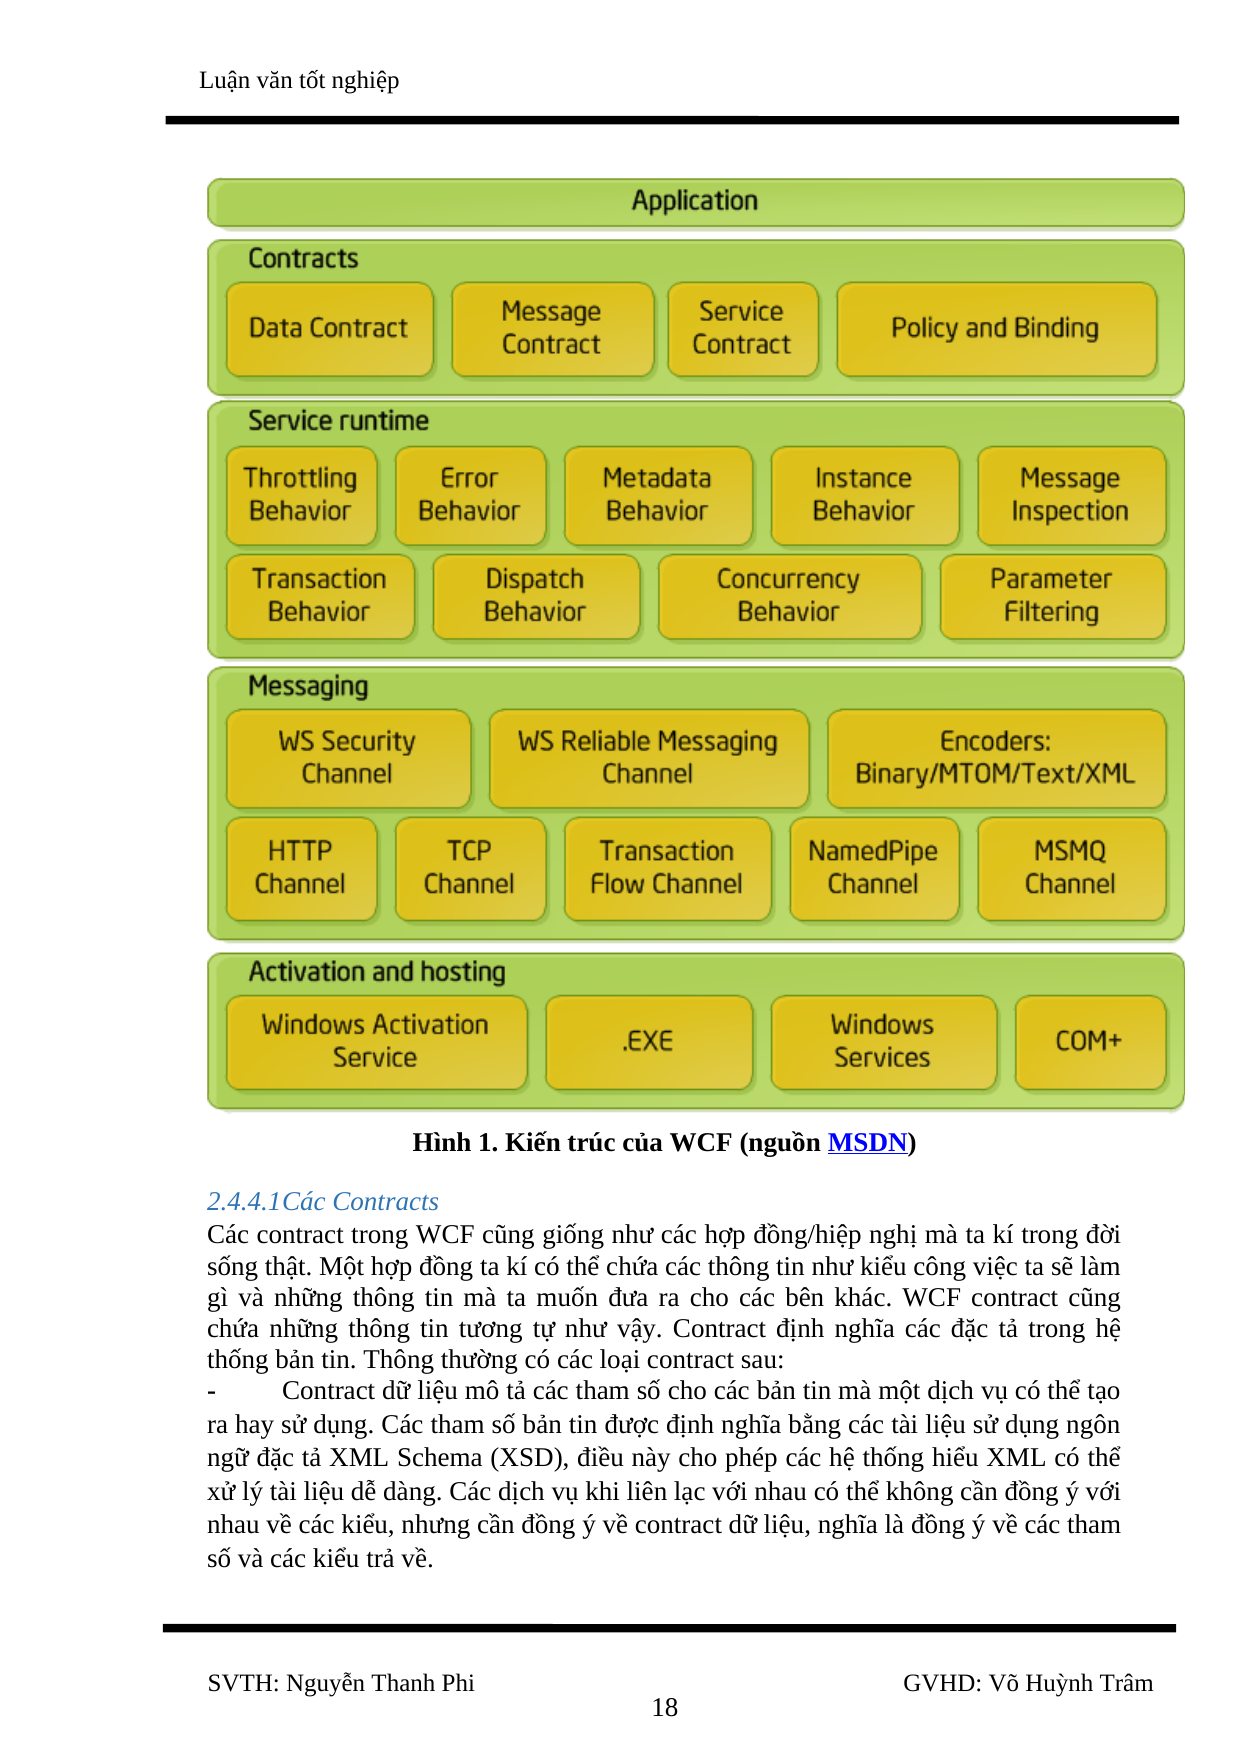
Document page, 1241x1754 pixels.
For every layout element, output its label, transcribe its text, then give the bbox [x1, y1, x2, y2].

text Các contract trong WCF cũng giống như các hợp đồng/hiệp nghị mà ta kí trong đời sống thật. Một hợp đồng ta kí có thể chứa các thông tin như kiểu công việc ta sẽ làm gì và những thông tin mà ta muốn đưa ra cho các bên khác. WCF contract cũng chứa những thông tin tương tự như vậy. Contract định nghĩa các đặc tả trong hệ thống bản tin. Thông thường có các loại contract sau: [207, 1218, 1122, 1374]
subtitle Các Contracts [207, 1185, 1122, 1216]
list Contract dữ liệu mô tả các tham số cho các bản tin mà một dịch vụ có thể tạo ra hay sử dụng. Các tham số bản tin được định nghĩa bằng các tài liệu sử dụng ngôn ngữ đặc tả XML Schema (XSD), điều này cho phép các hệ thống hiểu XML có thể xử lý tài liệu dễ dàng. Các dịch vụ khi liên lạc với nhau có thể không cần đồng ý với nhau về các kiểu, nhưng cần đồng ý về contract dữ liệu, nghĩa là đồng ý về các tham số và các kiểu trả về. [207, 1374, 1122, 1573]
picture [206, 177, 1185, 1114]
